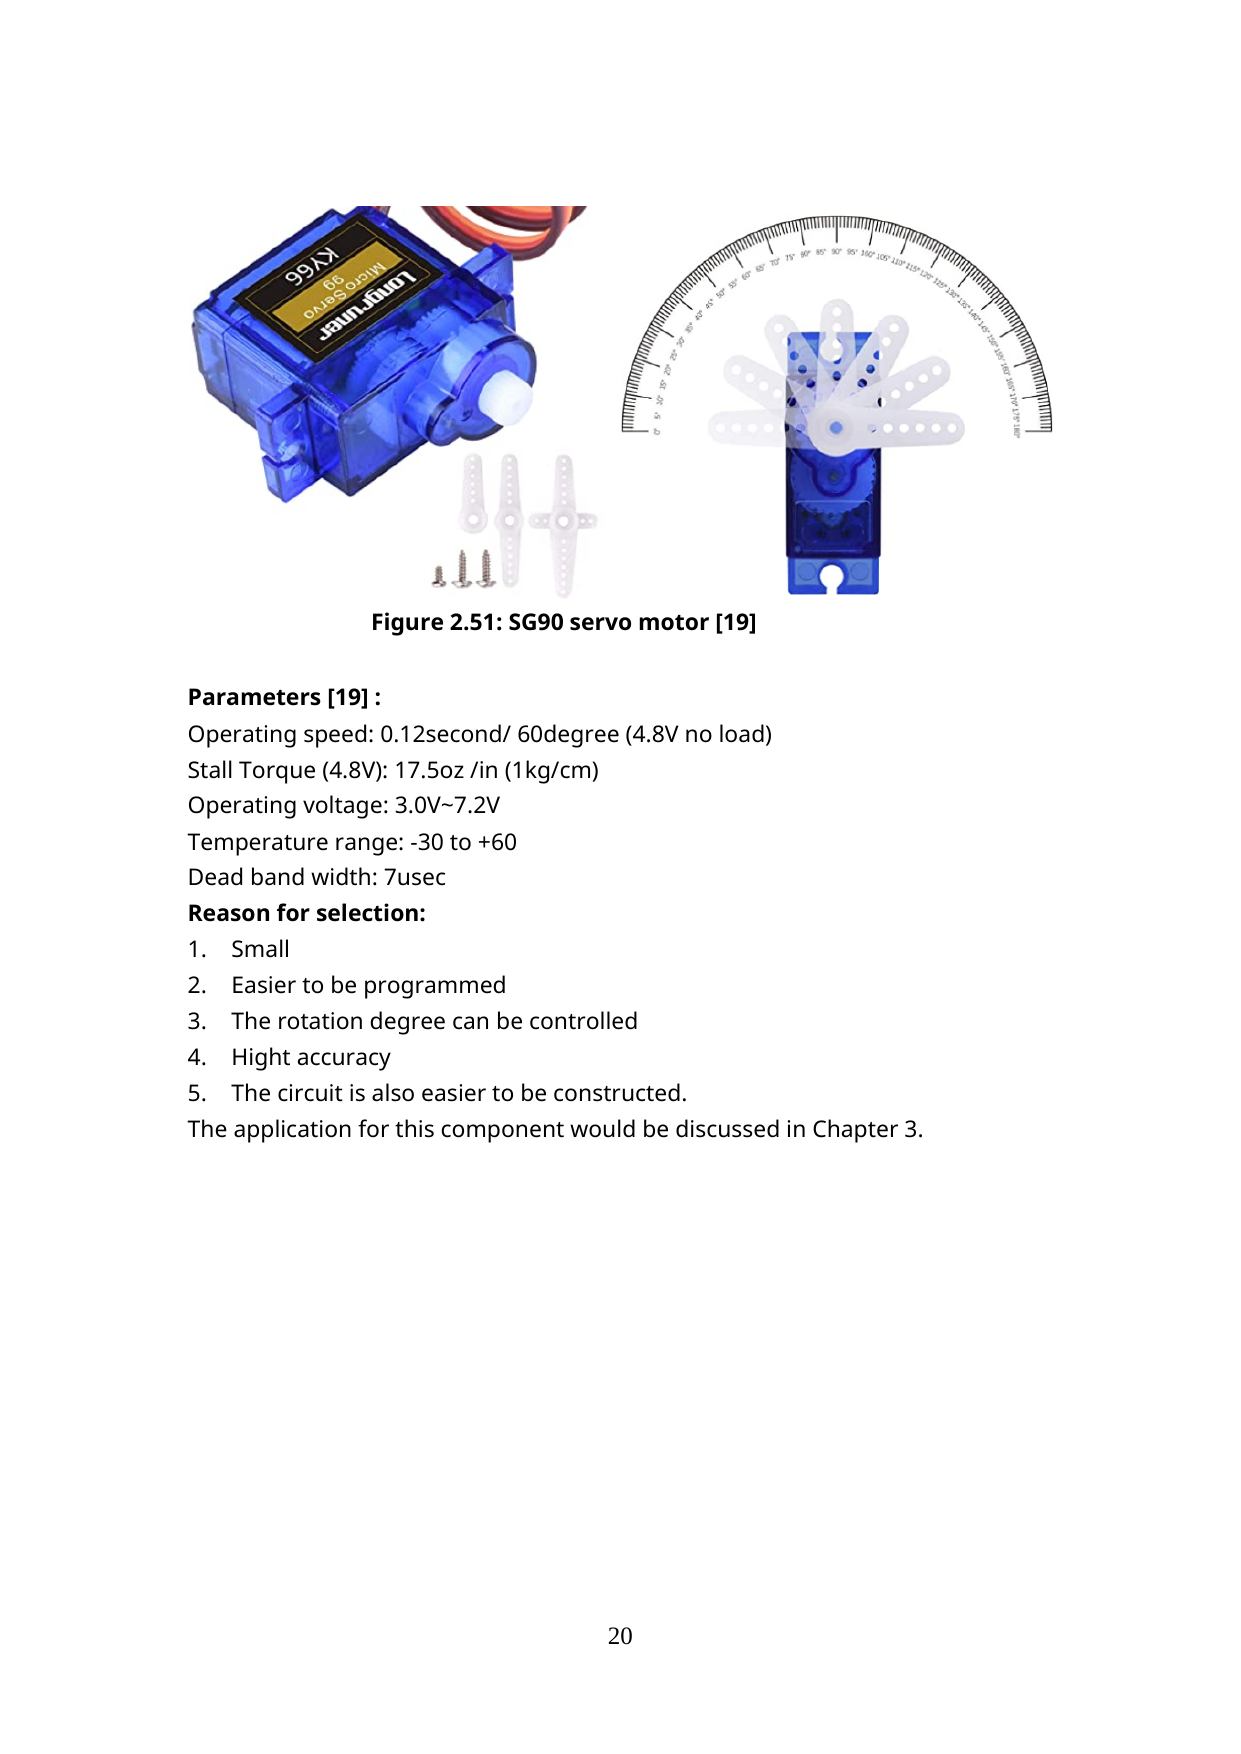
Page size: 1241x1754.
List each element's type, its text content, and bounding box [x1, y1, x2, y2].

text Dead band width: 7usec [187, 861, 1053, 893]
text The application for this component would be discussed in Chapter 3. [187, 1113, 1053, 1144]
picture [621, 200, 1053, 595]
text Reason for selection: [187, 897, 1053, 928]
list Hight accuracy [187, 1041, 1053, 1072]
text Operating speed: 0.12second/ 60degree (4.8V no load) [187, 718, 1053, 749]
list The rotation degree can be controlled [187, 1005, 1053, 1036]
list Easier to be programmed [187, 969, 1053, 1000]
picture [187, 206, 618, 601]
text Operating voltage: 3.0V~7.2V [187, 789, 1053, 821]
list The circuit is also easier to be constructed. [187, 1077, 1053, 1108]
text Temperature range: -30 to +60 [187, 825, 1053, 857]
list Small [187, 933, 1053, 964]
text Parameters [19] : [187, 681, 1053, 712]
text Stall Torque (4.8V): 17.5oz /in (1kg/cm) [187, 753, 1053, 785]
